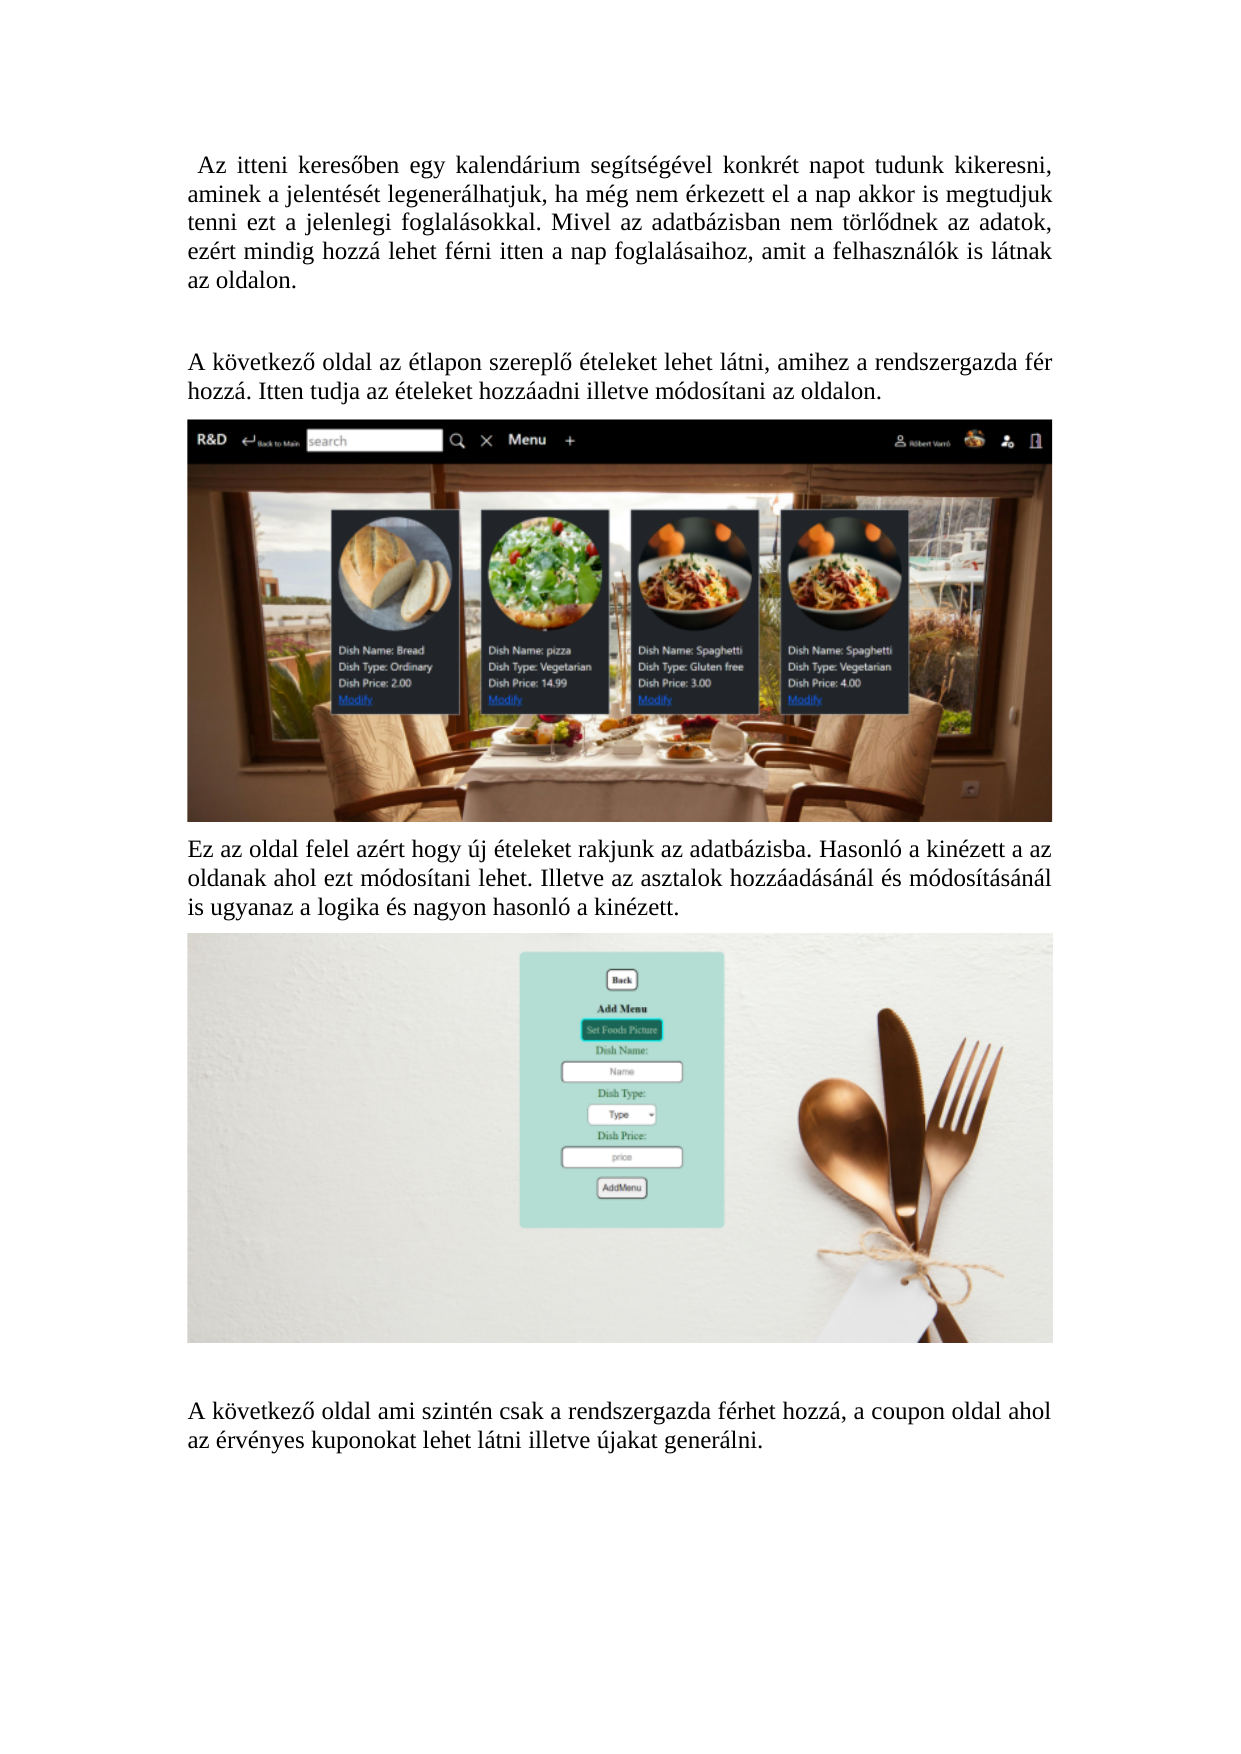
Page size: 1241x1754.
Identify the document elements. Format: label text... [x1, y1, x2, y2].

text Az itteni keresőben egy kalendárium segítségével konkrét napot tudunk kikeresni, aminek a jelentését legenerálhatjuk, ha még nem érkezett el a nap akkor is megtudjuk tenni ezt a jelenlegi foglalásokkal. Mivel az adatbázisban nem törlődnek az adatok, ezért mindig hozzá lehet férni itten a nap foglalásaihoz, amit a felhasználók is látnak az oldalon. [187, 150, 1053, 294]
text Ez az oldal felel azért hogy új ételeket rakjunk az adatbázisba. Hasonló a kinézett a az oldanak ahol ezt módosítani lehet. Illetve az asztalok hozzáadásánál és módosításánál is ugyanaz a logika és nagyon hasonló a kinézett. [187, 834, 1053, 921]
text A következő oldal ami szintén csak a rendszergazda férhet hozzá, a coupon oldal ahol az érvényes kuponokat lehet látni illetve újakat generálni. [187, 1396, 1053, 1453]
text A következő oldal az étlapon szereplő ételeket lehet látni, amihez a rendszergazda fér hozzá. Itten tudja az ételeket hozzáadni illetve módosítani az oldalon. [187, 347, 1053, 405]
picture [187, 417, 1053, 822]
picture [187, 933, 1053, 1343]
